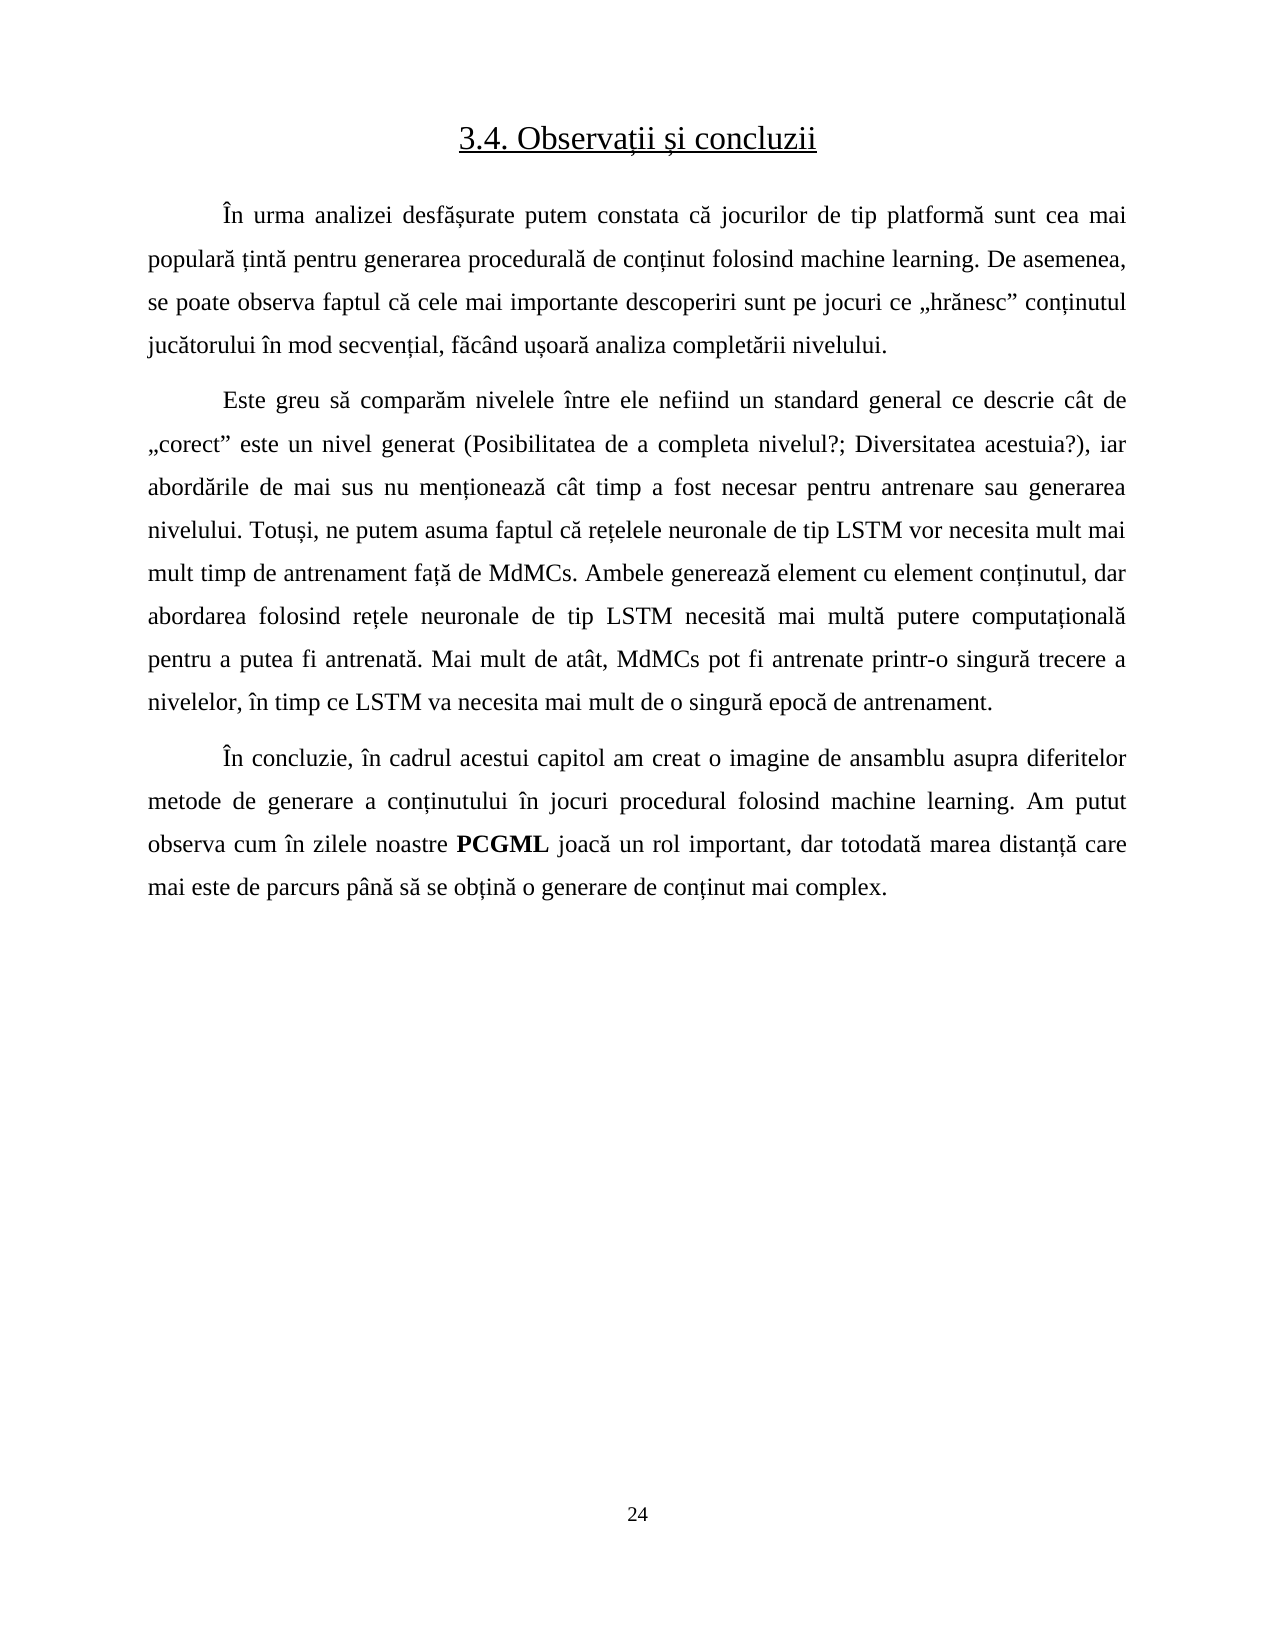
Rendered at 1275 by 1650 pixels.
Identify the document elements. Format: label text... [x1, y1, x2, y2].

text În urma analizei desfășurate putem constata că jocurilor de tip platformă sunt cea mai populară țintă pentru generarea procedurală de conținut folosind machine learning. De asemenea, se poate observa faptul că cele mai importante descoperiri sunt pe jocuri ce „hrănesc” conținutul jucătorului în mod secvențial, făcând ușoară analiza completării nivelului. [148, 201, 1127, 359]
text Este greu să comparăm nivelele între ele nefiind un standard general ce descrie cât de „corect” este un nivel generat (Posibilitatea de a completa nivelul?; Diversitatea acestuia?), iar abordările de mai sus nu menționează cât timp a fost necesar pentru antrenare sau generarea nivelului. Totuși, ne putem asuma faptul că rețelele neuronale de tip LSTM vor necesita mult mai mult timp de antrenament față de MdMCs. Ambele generează element cu element conținutul, dar abordarea folosind rețele neuronale de tip LSTM necesită mai multă putere computațională pentru a putea fi antrenată. Mai mult de atât, MdMCs pot fi antrenate printr-o singură trecere a nivelelor, în timp ce LSTM va necesita mai mult de o singură epocă de antrenament. [148, 386, 1127, 716]
text În concluzie, în cadrul acestui capitol am creat o imagine de ansamblu asupra diferitelor metode de generare a conținutului în jocuri procedural folosind machine learning. Am putut observa cum în zilele noastre PCGML joacă un rol important, dar totodată marea distanță care mai este de parcurs până să se obțină o generare de conținut mai complex. [148, 743, 1127, 901]
text 3.4. Observații și concluzii [148, 118, 1127, 156]
